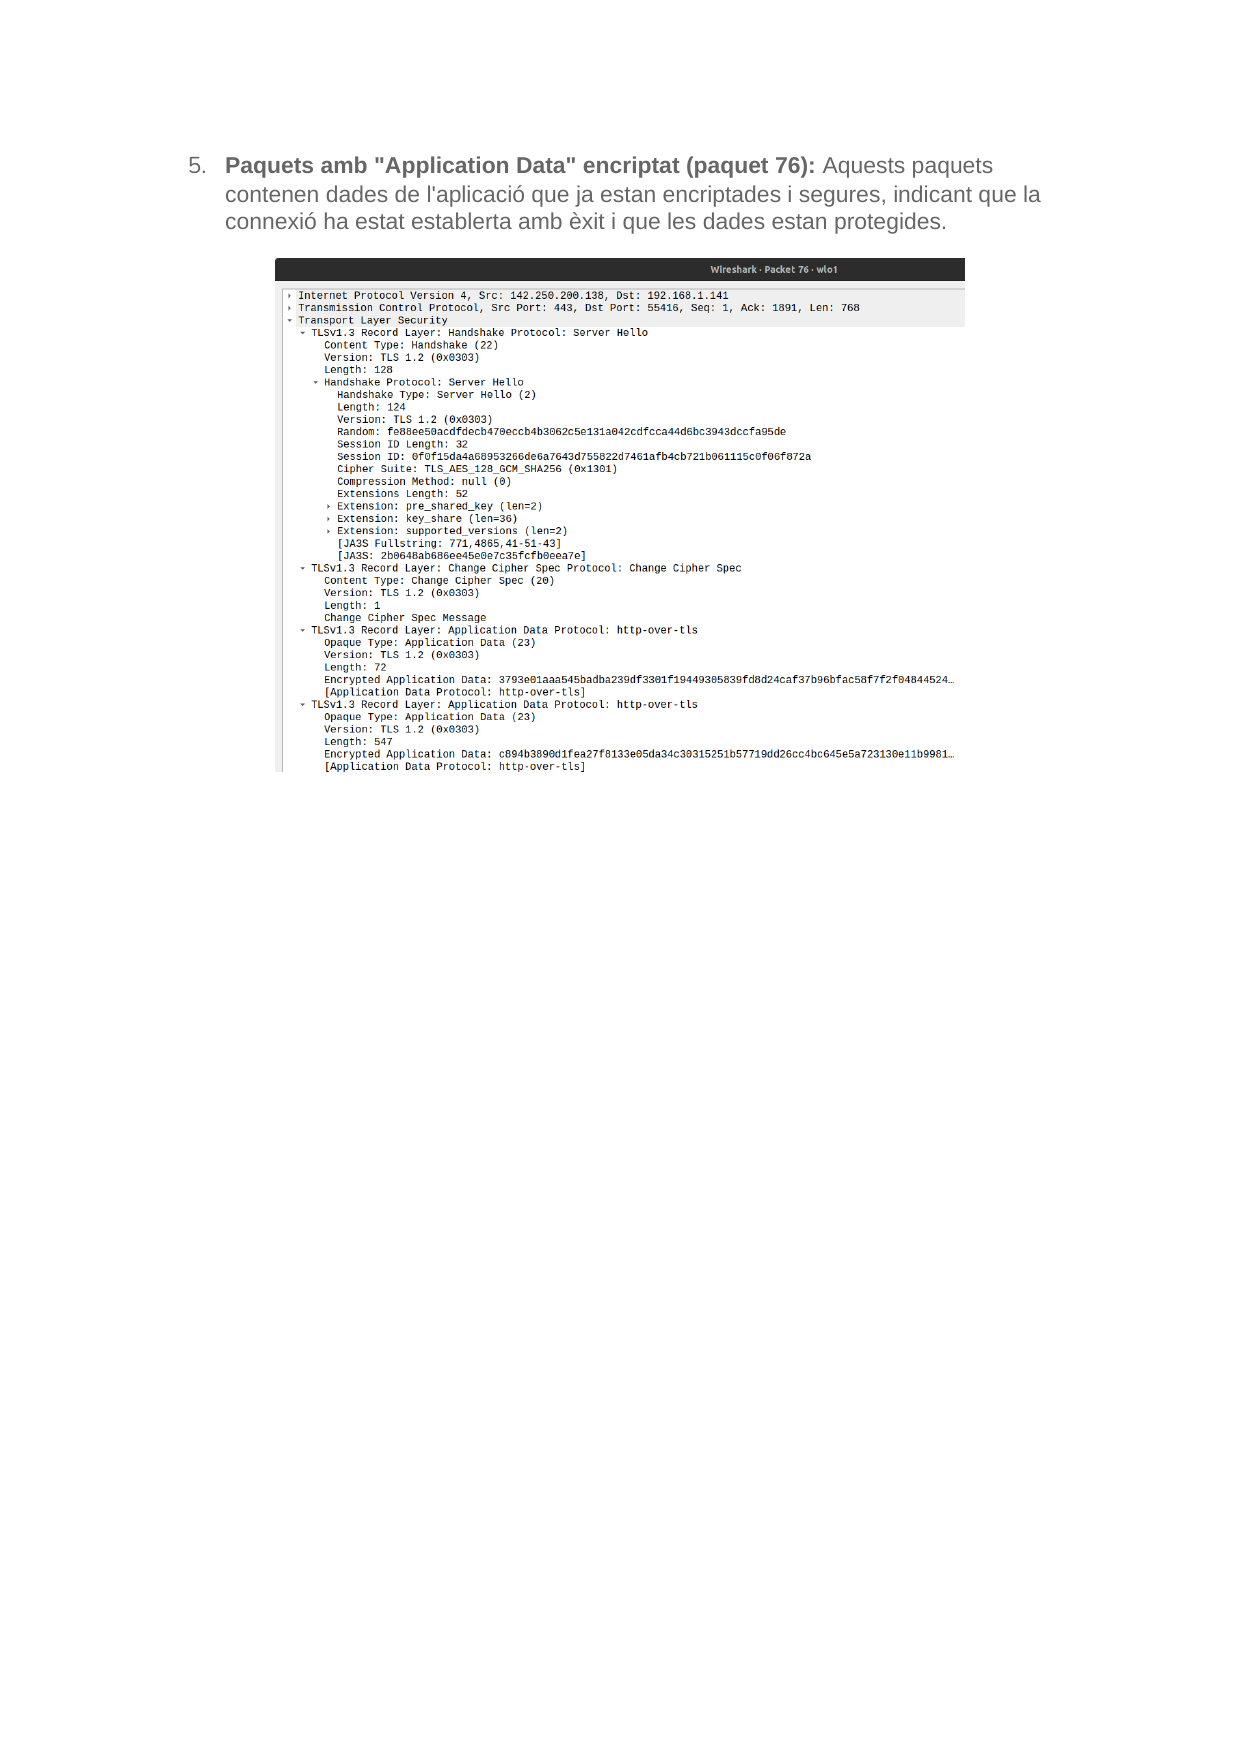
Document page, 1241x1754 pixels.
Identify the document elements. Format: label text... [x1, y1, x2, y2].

list Paquets amb "Application Data" encriptat (paquet 76): Aquests paquets contenen dades de l'aplicació que ja estan encriptades i segures, indicant que la connexió ha estat establerta amb èxit i que les dades estan protegides. [187, 150, 1090, 234]
picture [275, 258, 965, 772]
